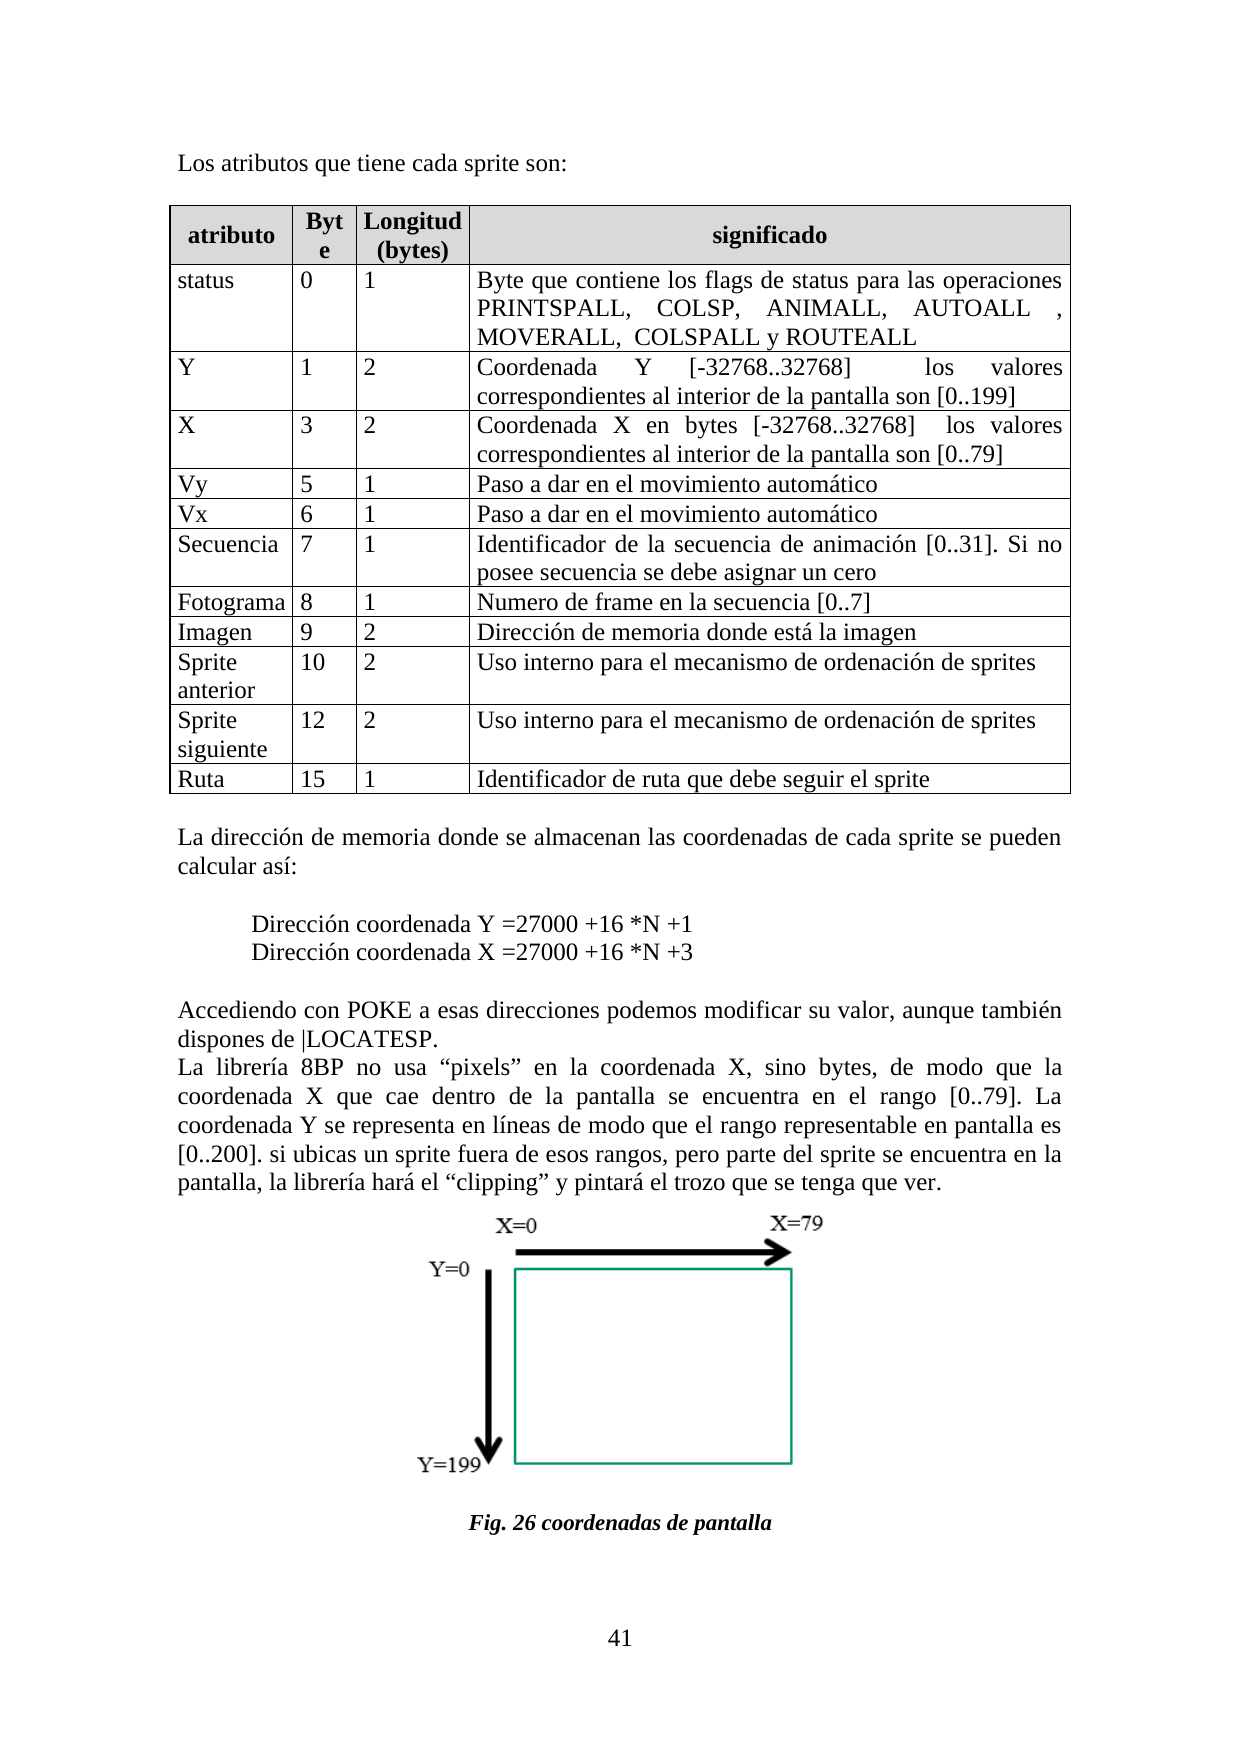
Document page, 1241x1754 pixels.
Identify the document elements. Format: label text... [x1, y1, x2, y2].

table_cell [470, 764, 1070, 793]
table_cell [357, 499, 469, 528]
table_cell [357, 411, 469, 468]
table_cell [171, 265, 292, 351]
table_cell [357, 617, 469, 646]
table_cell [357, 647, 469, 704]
picture [400, 1196, 841, 1481]
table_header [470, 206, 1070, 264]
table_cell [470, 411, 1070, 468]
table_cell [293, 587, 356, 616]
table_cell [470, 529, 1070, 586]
text Dirección coordenada Y =27000 +16 *N +1 [177, 909, 1063, 937]
text La librería 8BP no usa “pixels” en la coordenada X, sino bytes, de modo que la coordenada X que cae dentro de la pantalla se encuentra en el rango [0..79]. La coordenada Y se representa en líneas de modo que el rango representable en pantalla es [0..200]. si ubicas un sprite fuera de esos rangos, pero parte del sprite se encuentra en la pantalla, la librería hará el “clipping” y pintará el trozo que se tenga que ver. [177, 1052, 1063, 1196]
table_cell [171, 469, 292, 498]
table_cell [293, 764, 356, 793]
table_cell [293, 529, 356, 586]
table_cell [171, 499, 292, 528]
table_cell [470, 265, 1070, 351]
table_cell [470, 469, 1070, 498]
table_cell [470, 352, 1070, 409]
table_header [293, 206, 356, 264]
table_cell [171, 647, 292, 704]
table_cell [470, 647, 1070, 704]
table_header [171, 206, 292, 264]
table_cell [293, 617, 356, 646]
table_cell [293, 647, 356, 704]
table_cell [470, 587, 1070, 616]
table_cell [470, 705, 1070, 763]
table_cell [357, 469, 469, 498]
text Los atributos que tiene cada sprite son: [177, 148, 1063, 176]
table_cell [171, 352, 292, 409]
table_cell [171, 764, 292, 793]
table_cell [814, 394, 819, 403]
text Dirección coordenada X =27000 +16 *N +3 [177, 937, 1063, 966]
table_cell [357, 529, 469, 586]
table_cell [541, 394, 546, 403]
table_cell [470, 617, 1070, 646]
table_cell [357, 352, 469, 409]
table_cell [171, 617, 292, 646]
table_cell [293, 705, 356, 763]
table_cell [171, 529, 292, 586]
text Fig. 26 coordenadas de pantalla [177, 1509, 1063, 1536]
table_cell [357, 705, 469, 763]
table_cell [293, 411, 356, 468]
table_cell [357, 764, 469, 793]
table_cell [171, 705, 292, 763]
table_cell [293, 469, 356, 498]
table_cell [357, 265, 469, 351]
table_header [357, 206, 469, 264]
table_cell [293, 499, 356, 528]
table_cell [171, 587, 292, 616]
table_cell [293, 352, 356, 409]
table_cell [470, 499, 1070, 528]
text La dirección de memoria donde se almacenan las coordenadas de cada sprite se pueden calcular así: [177, 822, 1063, 880]
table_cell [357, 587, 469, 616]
text Accediendo con POKE a esas direcciones podemos modificar su valor, aunque también dispones de |LOCATESP. [177, 995, 1063, 1052]
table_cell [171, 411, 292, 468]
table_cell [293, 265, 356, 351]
